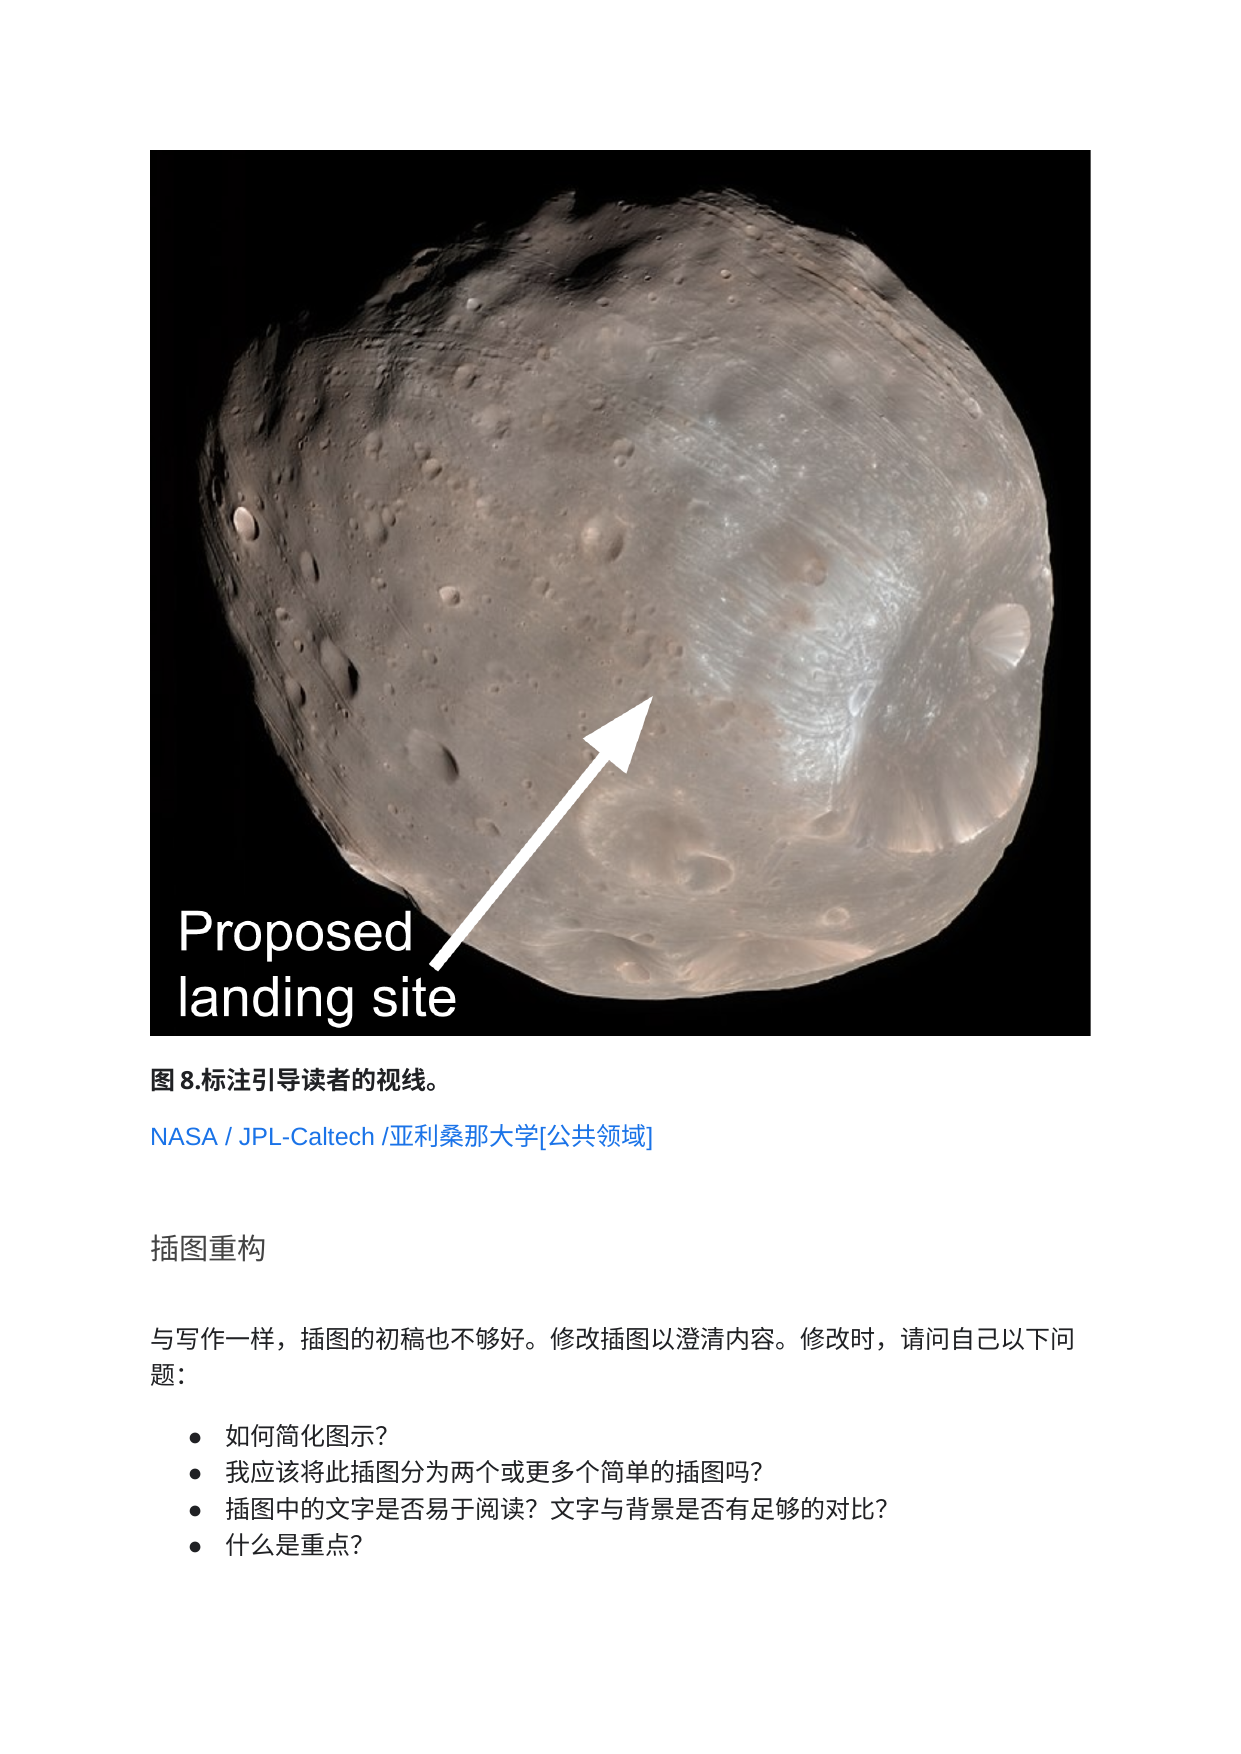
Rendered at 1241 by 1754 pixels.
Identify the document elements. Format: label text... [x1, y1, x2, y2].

text 与写作一样，插图的初稿也不够好。修改插图以澄清内容。修改时，请问自己以下问题： [150, 1319, 1090, 1392]
list 插图中的文字是否易于阅读？文字与背景是否有足够的对比？ [187, 1489, 1090, 1525]
list 什么是重点？ [187, 1525, 1090, 1562]
subtitle 插图重构 [150, 1225, 1153, 1268]
picture [150, 150, 1091, 1036]
text NASA / JPL-Caltech /亚利桑那大学[公共领域] [150, 1122, 1090, 1150]
list 如何简化图示？ [187, 1417, 1090, 1453]
list 我应该将此插图分为两个或更多个简单的插图吗？ [187, 1453, 1090, 1489]
text 图8.标注引导读者的视线。 [150, 1060, 1090, 1097]
